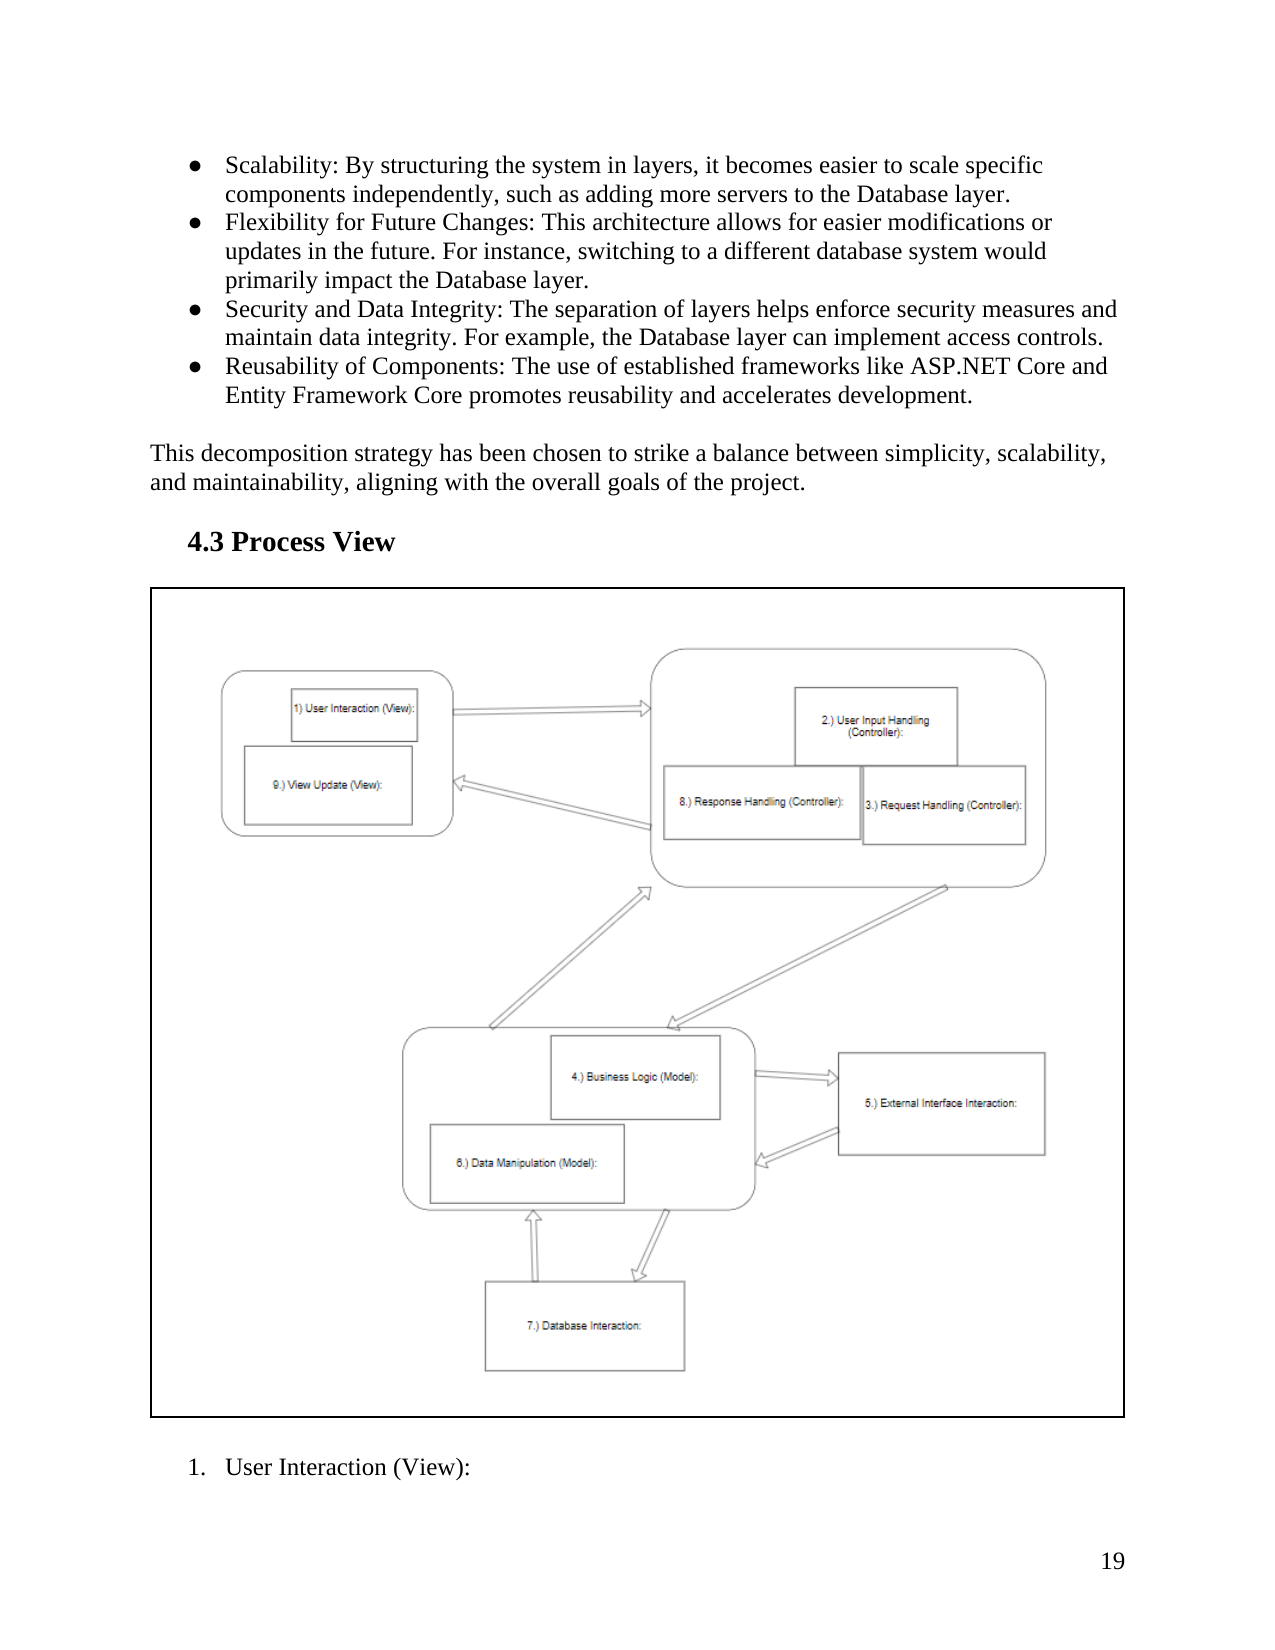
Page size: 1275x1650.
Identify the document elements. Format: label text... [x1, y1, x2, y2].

list Scalability: By structuring the system in layers, it becomes easier to scale specific components independently, such as adding more servers to the Database layer. [187, 150, 1125, 207]
text This decomposition strategy has been chosen to strike a balance between simplicity, scalability, and maintainability, aligning with the overall goals of the project. [150, 438, 1125, 495]
subtitle 4.3 Process View [187, 524, 1125, 558]
picture [152, 589, 1123, 1416]
list Flexibility for Future Changes: This architecture allows for easier modifications or updates in the future. For instance, switching to a different database system would primarily impact the Database layer. [187, 207, 1125, 294]
list User Interaction (View): [187, 1452, 1125, 1481]
list Reusability of Components: The use of established frameworks like ASP.NET Core and Entity Framework Core promotes reusability and accelerates development. [187, 351, 1125, 409]
list Security and Data Integrity: The separation of layers helps enforce security measures and maintain data integrity. For example, the Database layer can implement access controls. [187, 294, 1125, 351]
